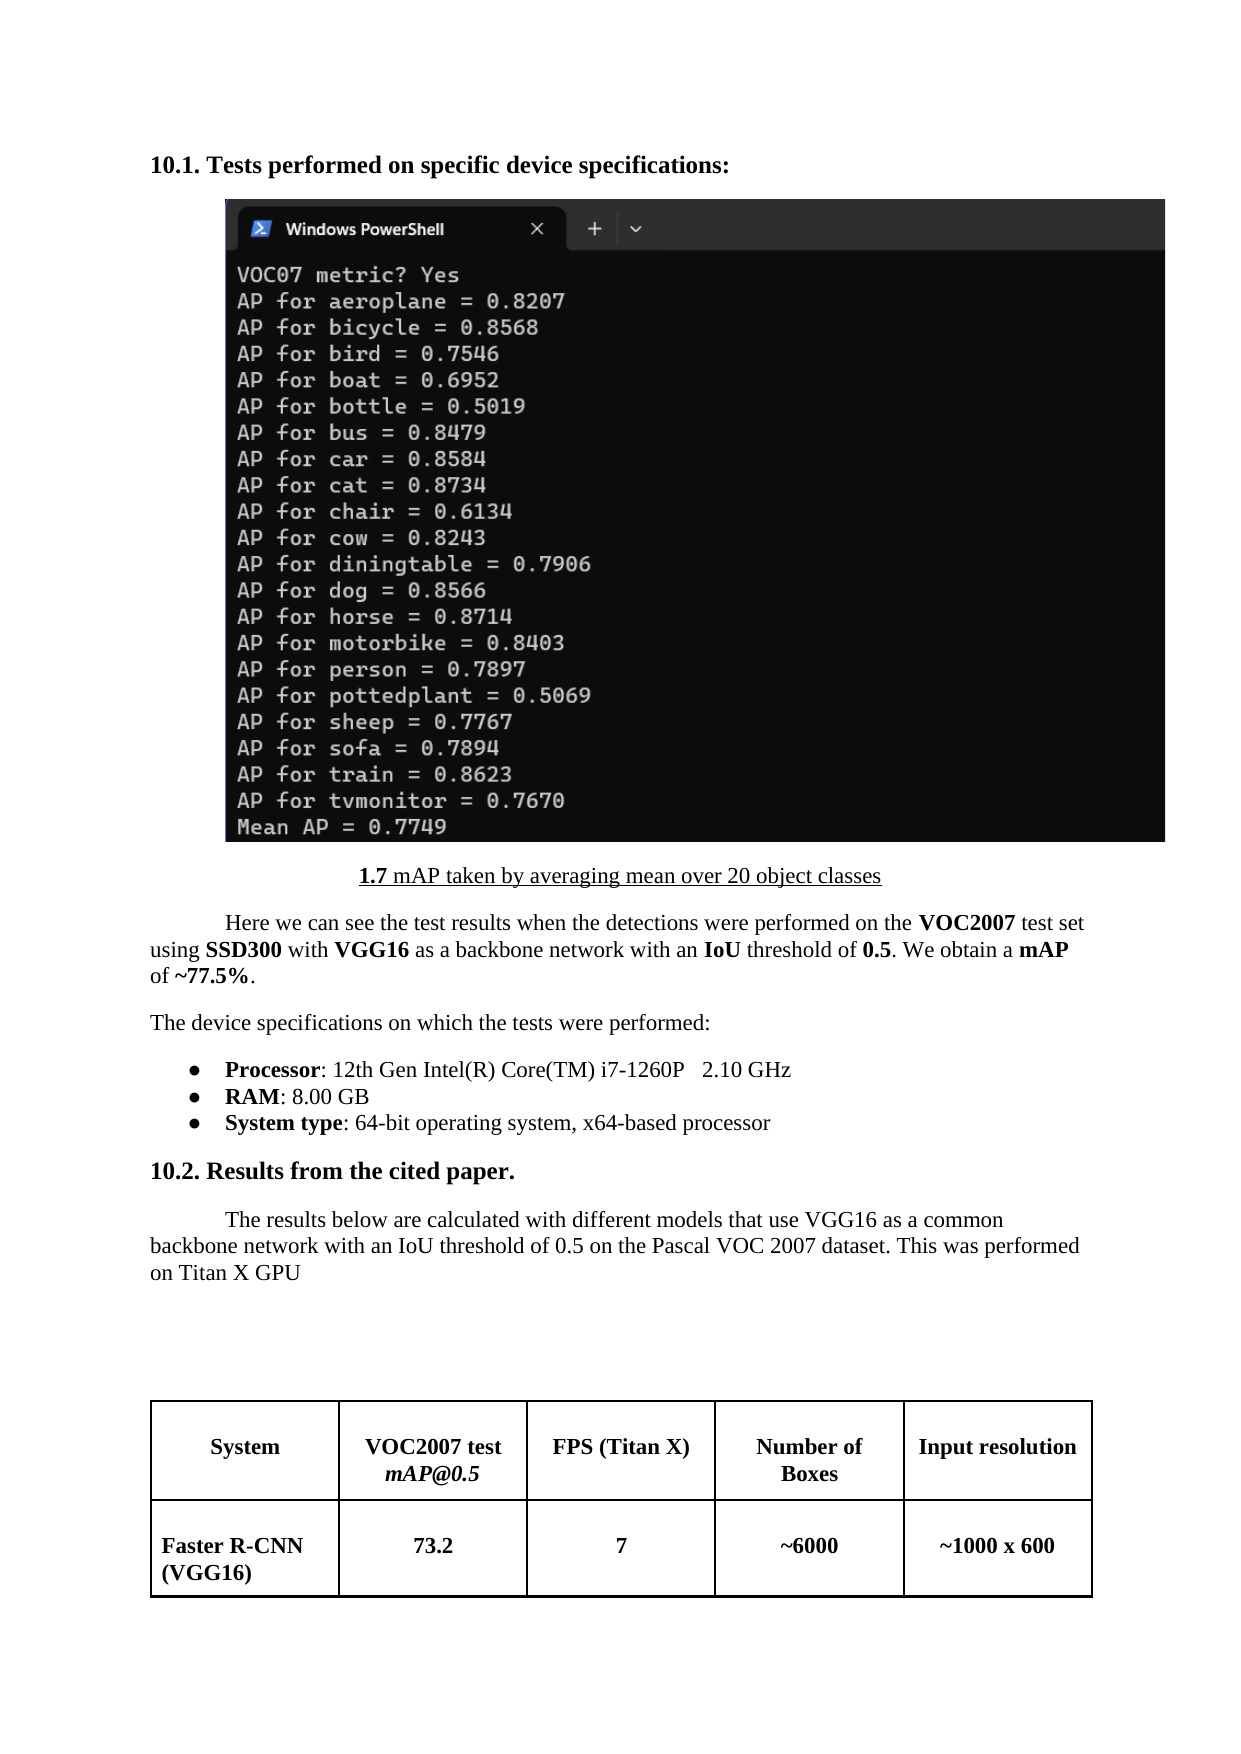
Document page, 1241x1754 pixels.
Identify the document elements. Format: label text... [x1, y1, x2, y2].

text 10.2. Results from the cited paper. [150, 1156, 1090, 1185]
picture [225, 199, 1166, 842]
text The results below are calculated with different models that use VGG16 as a common backbone network with an IoU threshold of 0.5 on the Pascal VOC 2007 dataset. This was performed on Titan X GPU [150, 1206, 1090, 1285]
table_header FPS (Titan X) [528, 1402, 714, 1499]
text 10.1. Tests performed on specific device specifications: [150, 150, 1090, 179]
list Processor: 12th Gen Intel(R) Core(TM) i7-1260P 2.10 GHz [187, 1056, 1090, 1083]
list System type: 64-bit operating system, x64-based processor [187, 1109, 1090, 1135]
list RAM: 8.00 GB [187, 1083, 1090, 1109]
table_cell Faster R-CNN (VGG16) [152, 1501, 338, 1595]
table_cell ~6000 [716, 1501, 903, 1595]
text The device specifications on which the tests were performed: [150, 1009, 1090, 1036]
table_header Input resolution [905, 1402, 1091, 1499]
table_cell 7 [528, 1501, 714, 1595]
table_header Number of Boxes [716, 1402, 903, 1499]
text Here we can see the test results when the detections were performed on the VOC2007 test set using SSD300 with VGG16 as a backbone network with an IoU threshold of 0.5. We obtain a mAP of ~77.5%. [150, 909, 1090, 988]
table_cell ~1000 x 600 [905, 1501, 1091, 1595]
table_cell 73.2 [340, 1501, 526, 1595]
table_header VOC2007 test mAP@0.5 [340, 1402, 526, 1499]
table_header System [152, 1402, 338, 1499]
text 1.7 mAP taken by averaging mean over 20 object classes [150, 862, 1090, 888]
